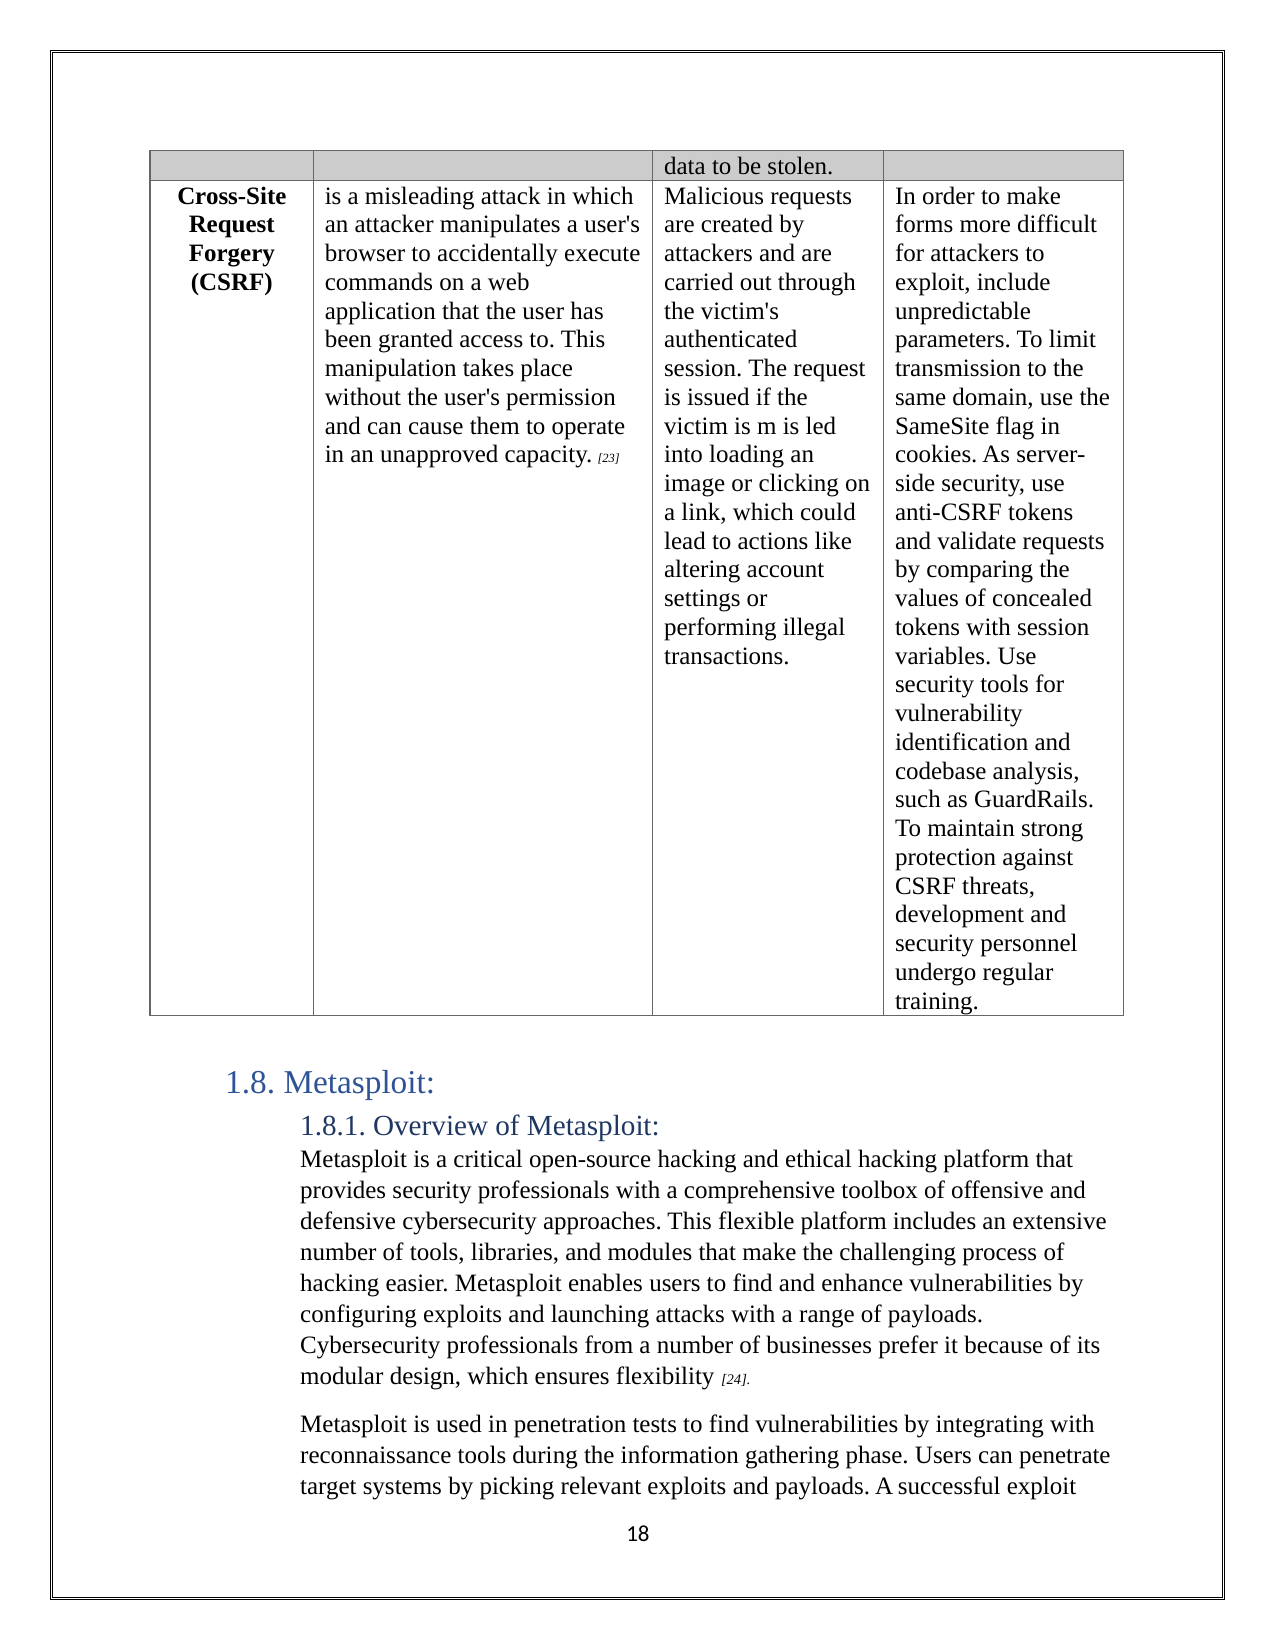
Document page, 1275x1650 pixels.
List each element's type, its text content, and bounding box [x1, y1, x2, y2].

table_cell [884, 151, 1123, 180]
table_cell Malicious requests are created by attackers and are carried out through the victim's authenticated session. The request is issued if the victim is m is led into loading an image or clicking on a link, which could lead to actions like altering account settings or performing illegal transactions. [653, 181, 883, 1014]
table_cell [653, 151, 883, 180]
subtitle 1.8.1. Overview of Metasploit: [300, 1108, 1125, 1142]
table_cell is a misleading attack in which an attacker manipulates a user's browser to accidentally execute commands on a web application that the user has been granted access to. This manipulation takes place without the user's permission and can cause them to operate in an unapproved capacity. [23] [314, 181, 652, 1014]
text Metasploit is a critical open-source hacking and ethical hacking platform that provides security professionals with a comprehensive toolbox of offensive and defensive cybersecurity approaches. This flexible platform includes an extensive number of tools, libraries, and modules that make the challenging process of hacking easier. Metasploit enables users to find and enhance vulnerabilities by configuring exploits and launching attacks with a range of payloads. Cybersecurity professionals from a number of businesses prefer it because of its modular design, which ensures flexibility [24]. [300, 1144, 1125, 1390]
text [300, 1409, 1125, 1500]
table_cell Cross-Site Request Forgery (CSRF) [151, 181, 313, 1014]
table_cell In order to make forms more difficult for attackers to exploit, include unpredictable parameters. To limit transmission to the same domain, use the SameSite flag in cookies. As server-side security, use anti-CSRF tokens and validate requests by comparing the values of concealed tokens with session variables. Use security tools for vulnerability identification and codebase analysis, such as GuardRails. To maintain strong protection against CSRF threats, development and security personnel undergo regular training. [884, 181, 1123, 1014]
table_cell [151, 151, 313, 180]
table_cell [314, 151, 652, 180]
subtitle 1.8. Metasploit: [225, 1062, 1125, 1101]
